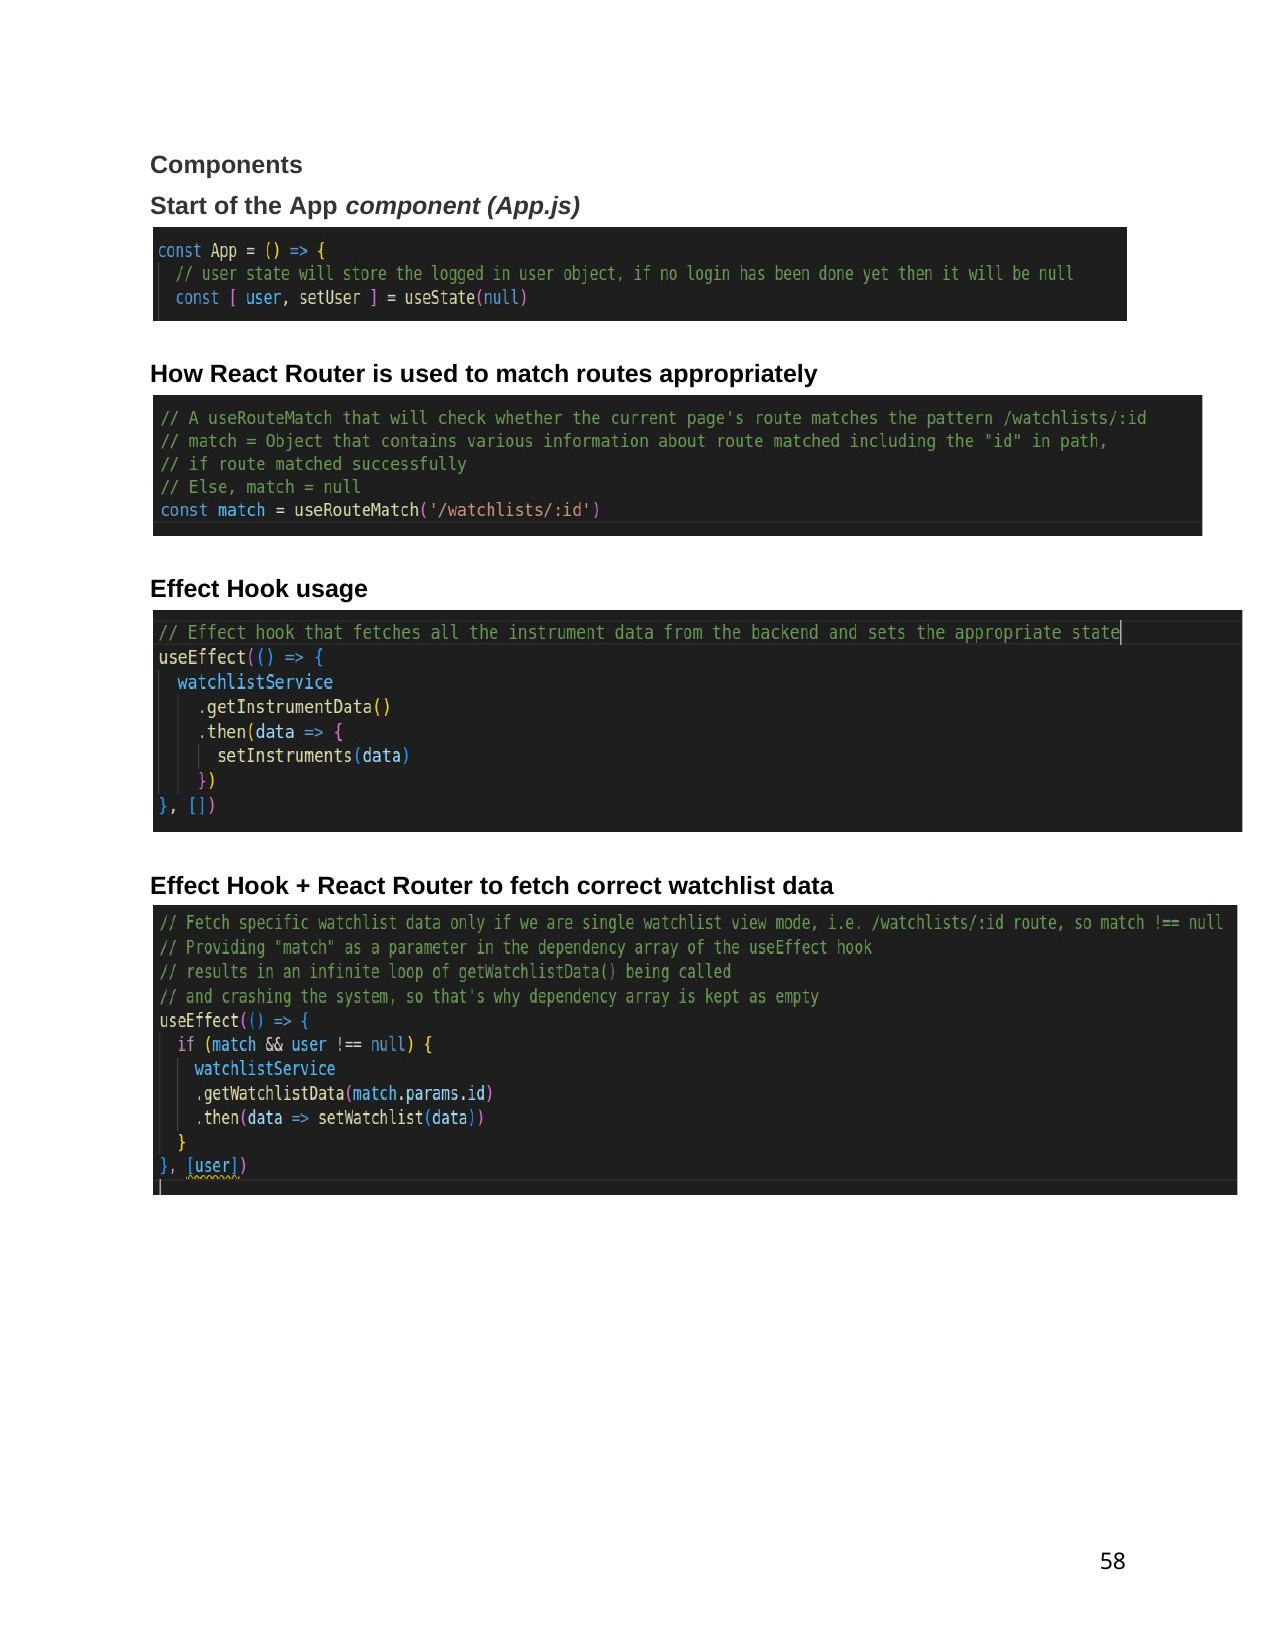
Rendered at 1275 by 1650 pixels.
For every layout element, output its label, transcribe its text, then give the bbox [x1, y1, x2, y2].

subtitle Effect Hook + React Router to fetch correct watchlist data [150, 871, 1264, 899]
picture [153, 905, 1238, 1195]
text Components [150, 150, 1264, 179]
text Effect Hook usage [150, 574, 1264, 603]
picture [153, 227, 1127, 321]
text Start of the App component (App.js) [150, 191, 1264, 220]
subtitle How React Router is used to match routes appropriately [150, 359, 1264, 388]
picture [153, 610, 1243, 832]
picture [153, 395, 1203, 536]
